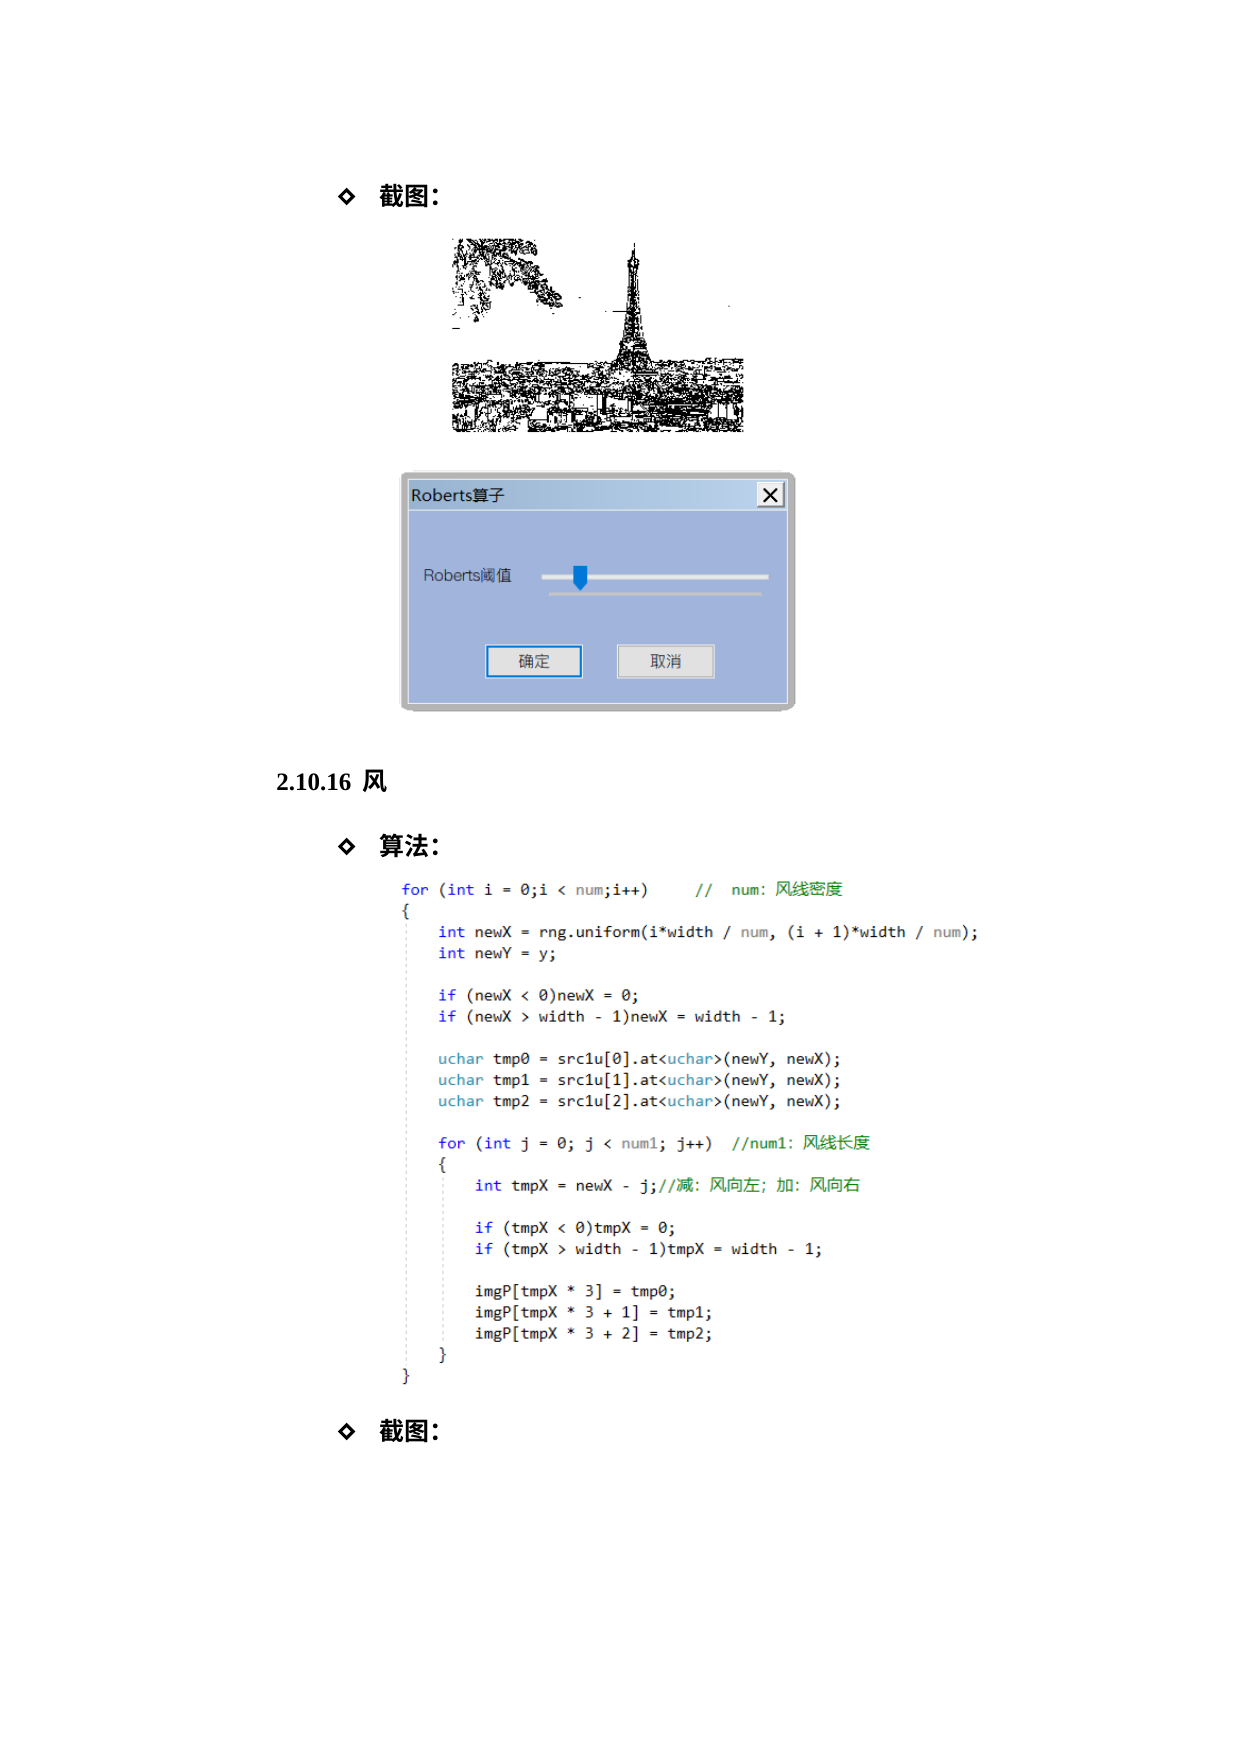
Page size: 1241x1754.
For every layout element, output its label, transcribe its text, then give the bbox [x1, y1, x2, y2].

picture [378, 227, 823, 721]
list 风 [276, 747, 1053, 812]
list 截图： [335, 1397, 1053, 1462]
list 算法： [335, 812, 1053, 877]
picture [378, 877, 1023, 1392]
list 截图： [335, 162, 1053, 227]
